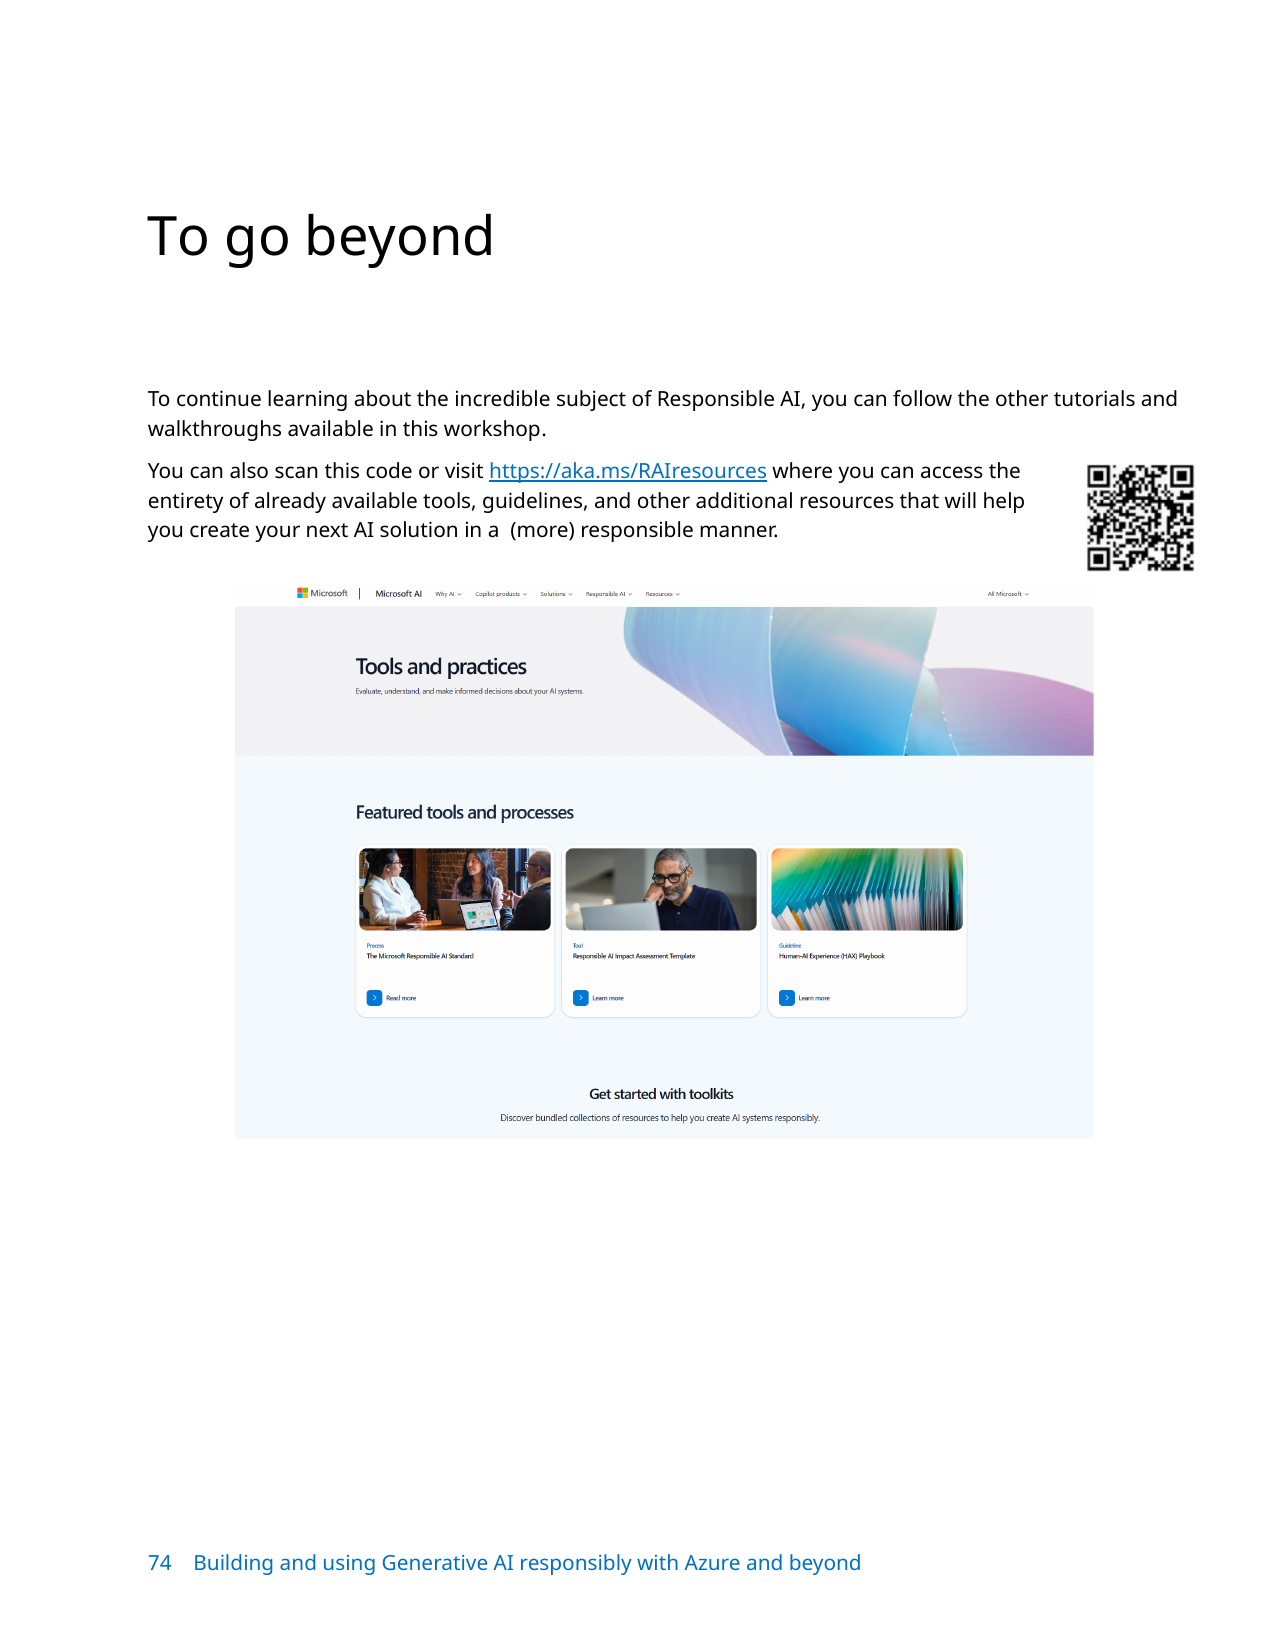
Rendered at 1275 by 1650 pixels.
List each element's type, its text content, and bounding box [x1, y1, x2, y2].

text You can also scan this code or visit https://aka.ms/RAIresources where you can access the entirety of already available tools, guidelines, and other additional resources that will help you create your next AI solution in a (more) responsible manner. [148, 456, 1181, 544]
subtitle To go beyond [148, 198, 738, 271]
picture [235, 582, 1094, 1139]
text To continue learning about the incredible subject of Responsible AI, you can follow the other tutorials and walkthroughs available in this workshop. [148, 384, 1181, 442]
picture [1085, 459, 1196, 576]
